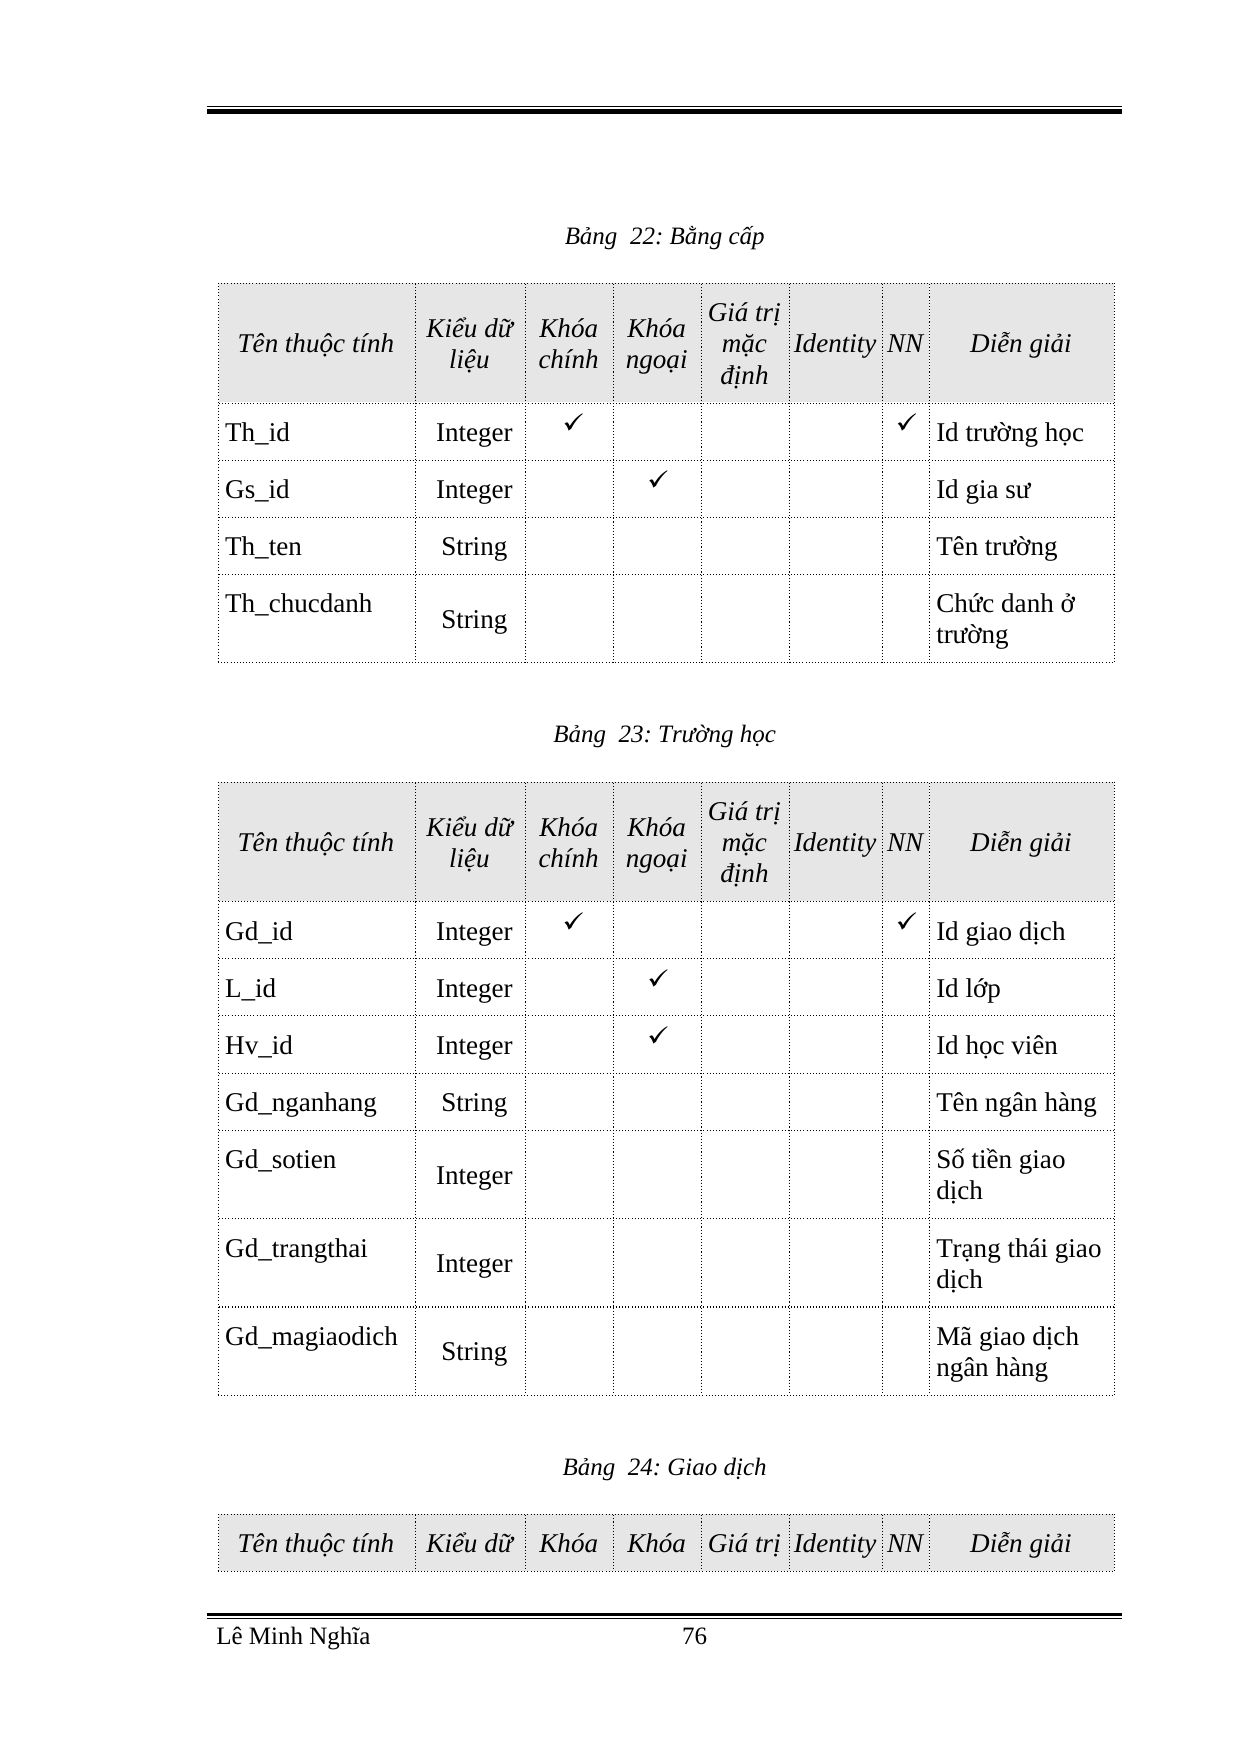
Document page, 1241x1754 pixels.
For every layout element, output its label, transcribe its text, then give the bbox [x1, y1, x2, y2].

table_cell Hv_id [219, 1015, 415, 1073]
table_cell Gd_sotien [219, 1130, 415, 1218]
table_cell [789, 517, 883, 574]
table_cell [789, 403, 883, 459]
table_cell Mã giao dịch ngân hàng [930, 1306, 1114, 1395]
table_cell [526, 1130, 614, 1218]
table_cell [526, 403, 614, 459]
table_cell [614, 958, 702, 1015]
table_cell [883, 1306, 929, 1395]
table_cell [614, 403, 702, 459]
table_cell Số tiền giao dịch [930, 1130, 1114, 1218]
table_cell Integer [415, 1218, 526, 1306]
table_cell String [415, 1306, 526, 1395]
table_cell Gd_nganhang [219, 1073, 415, 1130]
table_header Khóa ngoại [614, 283, 702, 402]
table_cell L_id [219, 958, 415, 1015]
table_cell [702, 958, 789, 1015]
table_cell Gd_trangthai [219, 1218, 415, 1306]
table_cell [526, 574, 614, 662]
table_cell Th_id [219, 403, 415, 459]
table_cell Integer [415, 1015, 526, 1073]
table_cell Th_chucdanh [219, 574, 415, 662]
table_cell Id gia sư [930, 460, 1114, 517]
table_cell [883, 958, 929, 1015]
table_cell Chức danh ở trường [930, 574, 1114, 662]
table_cell [883, 1130, 929, 1218]
table_cell [526, 1218, 614, 1306]
table_cell [702, 574, 789, 662]
table_cell String [415, 1073, 526, 1130]
table_cell [883, 574, 929, 662]
table_cell [883, 1015, 929, 1073]
table_header Tên thuộc tính [219, 283, 415, 402]
table_cell Tên trường [930, 517, 1114, 574]
table_cell Gs_id [219, 460, 415, 517]
table_header Khóa chính [526, 782, 614, 901]
table_header Khóa ngoại [614, 782, 702, 901]
table_cell [614, 1015, 702, 1073]
table_header NN [883, 283, 929, 402]
table_header Khóa chính [526, 283, 614, 402]
table_header Diễn giải [930, 283, 1114, 402]
table_header Identity [789, 283, 883, 402]
table_cell Tên ngân hàng [930, 1073, 1114, 1130]
table_cell [883, 901, 929, 958]
table_cell [614, 1306, 702, 1395]
table_cell [526, 1306, 614, 1395]
table_cell Trạng thái giao dịch [930, 1218, 1114, 1306]
table_cell [789, 1130, 883, 1218]
table_cell Id giao dịch [930, 901, 1114, 958]
table_header Kiểu dữ liệu [415, 283, 526, 402]
table_header Tên thuộc tính [219, 1514, 415, 1571]
table_cell Integer [415, 403, 526, 459]
table_cell Integer [415, 958, 526, 1015]
table_cell [614, 1130, 702, 1218]
table_cell [526, 901, 614, 958]
table_cell Integer [415, 901, 526, 958]
table_header Kiểu dữ liệu [415, 1514, 526, 1571]
table_cell [883, 1218, 929, 1306]
table_cell [789, 1306, 883, 1395]
table_header Giá trị mặc định [702, 782, 789, 901]
table_header NN [883, 1514, 929, 1571]
table_header Khóa ngoại [614, 1514, 702, 1571]
table_cell String [415, 517, 526, 574]
table_cell Integer [415, 460, 526, 517]
table_cell [789, 1015, 883, 1073]
table_cell [789, 901, 883, 958]
table_cell [526, 460, 614, 517]
table_cell [702, 1015, 789, 1073]
table_header NN [883, 782, 929, 901]
table_cell [614, 1218, 702, 1306]
table_cell [614, 574, 702, 662]
table_header Identity [789, 1514, 883, 1571]
table_header Giá trị mặc định [702, 283, 789, 402]
table_cell [526, 1073, 614, 1130]
table_cell Integer [415, 1130, 526, 1218]
table_cell [702, 1306, 789, 1395]
table_cell [883, 517, 929, 574]
table_cell [883, 460, 929, 517]
table_cell [702, 1073, 789, 1130]
table_cell [526, 958, 614, 1015]
table_header Tên thuộc tính [219, 782, 415, 901]
table_header Identity [789, 782, 883, 901]
table_cell Gd_magiaodich [219, 1306, 415, 1395]
table_cell Gd_id [219, 901, 415, 958]
table_cell [702, 517, 789, 574]
table_cell [883, 403, 929, 459]
table_header Diễn giải [930, 782, 1114, 901]
table_cell [702, 1218, 789, 1306]
table_cell [702, 460, 789, 517]
table_cell [614, 1073, 702, 1130]
table_header Giá trị mặc định [702, 1514, 789, 1571]
table_cell [789, 574, 883, 662]
table_cell [789, 1073, 883, 1130]
table_cell [526, 517, 614, 574]
table_cell [526, 1015, 614, 1073]
table_cell Th_ten [219, 517, 415, 574]
table_cell [614, 901, 702, 958]
table_header Khóa chính [526, 1514, 614, 1571]
table_cell [789, 1218, 883, 1306]
table_header Diễn giải [930, 1514, 1114, 1571]
table_cell [614, 517, 702, 574]
table_cell [614, 460, 702, 517]
table_cell [789, 958, 883, 1015]
table_cell Id trường học [930, 403, 1114, 459]
table_cell [789, 460, 883, 517]
table_cell [702, 1130, 789, 1218]
table_cell Id học viên [930, 1015, 1114, 1073]
table_cell String [415, 574, 526, 662]
table_cell [702, 403, 789, 459]
table_cell [883, 1073, 929, 1130]
table_cell [702, 901, 789, 958]
table_cell Id lớp [930, 958, 1114, 1015]
table_header Kiểu dữ liệu [415, 782, 526, 901]
